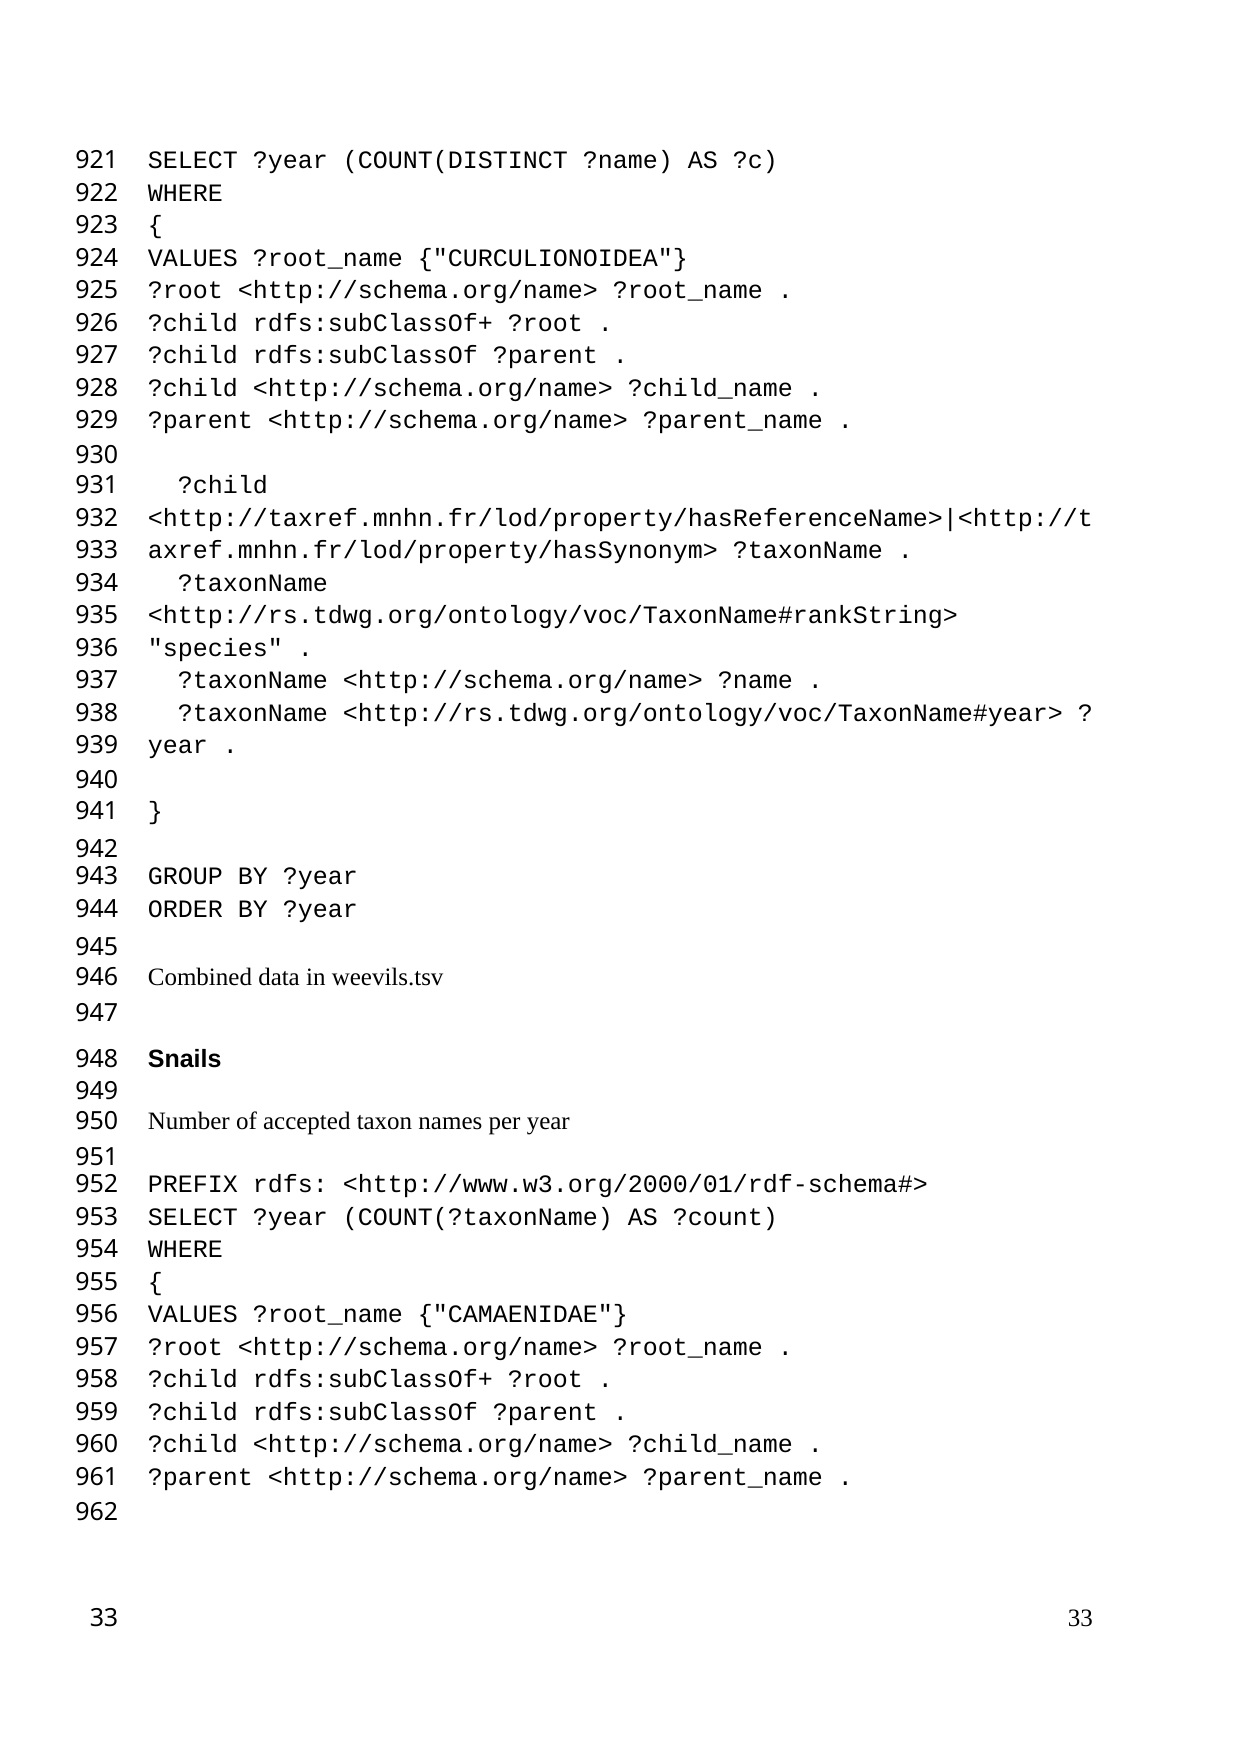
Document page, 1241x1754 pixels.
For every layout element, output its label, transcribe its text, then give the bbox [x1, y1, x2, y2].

text ?taxonName <http://rs.tdwg.org/ontology/voc/TaxonName#year> ?year . [148, 701, 1093, 761]
text { [148, 213, 1093, 241]
text ?child <http://schema.org/name> ?child_name . [148, 1432, 1093, 1460]
text ?root <http://schema.org/name> ?root_name . [148, 278, 1093, 306]
text Combined data in weevils.tsv [148, 962, 1093, 990]
text } [148, 799, 1093, 827]
text ORDER BY ?year [148, 896, 1093, 924]
text ?taxonName <http://rs.tdwg.org/ontology/voc/TaxonName#rankString> "species" . [148, 571, 1093, 664]
text VALUES ?root_name {"CURCULIONOIDEA"} [148, 245, 1093, 273]
text Number of accepted taxon names per year [148, 1106, 1093, 1134]
text ?child <http://taxref.mnhn.fr/lod/property/hasReferenceName>|<http://taxref.mnhn.fr/lod/property/hasSynonym> ?taxonName . [148, 473, 1093, 566]
text ?child <http://schema.org/name> ?child_name . [148, 375, 1093, 403]
text ?parent <http://schema.org/name> ?parent_name . [148, 408, 1093, 436]
text SELECT ?year (COUNT(DISTINCT ?name) AS ?c) [148, 148, 1093, 176]
text SELECT ?year (COUNT(?taxonName) AS ?count) [148, 1204, 1093, 1233]
text GROUP BY ?year [148, 864, 1093, 892]
text ?child rdfs:subClassOf ?parent . [148, 343, 1093, 371]
text WHERE [148, 180, 1093, 208]
subtitle Snails [148, 1028, 1093, 1073]
text { [148, 1269, 1093, 1298]
text ?child rdfs:subClassOf+ ?root . [148, 1367, 1093, 1395]
text ?taxonName <http://schema.org/name> ?name . [148, 668, 1093, 696]
text PREFIX rdfs: <http://www.w3.org/2000/01/rdf-schema#> [148, 1172, 1093, 1200]
text ?parent <http://schema.org/name> ?parent_name . [148, 1464, 1093, 1493]
text ?root <http://schema.org/name> ?root_name . [148, 1334, 1093, 1363]
text ?child rdfs:subClassOf ?parent . [148, 1399, 1093, 1428]
text VALUES ?root_name {"CAMAENIDAE"} [148, 1302, 1093, 1330]
text WHERE [148, 1237, 1093, 1265]
text ?child rdfs:subClassOf+ ?root . [148, 310, 1093, 338]
